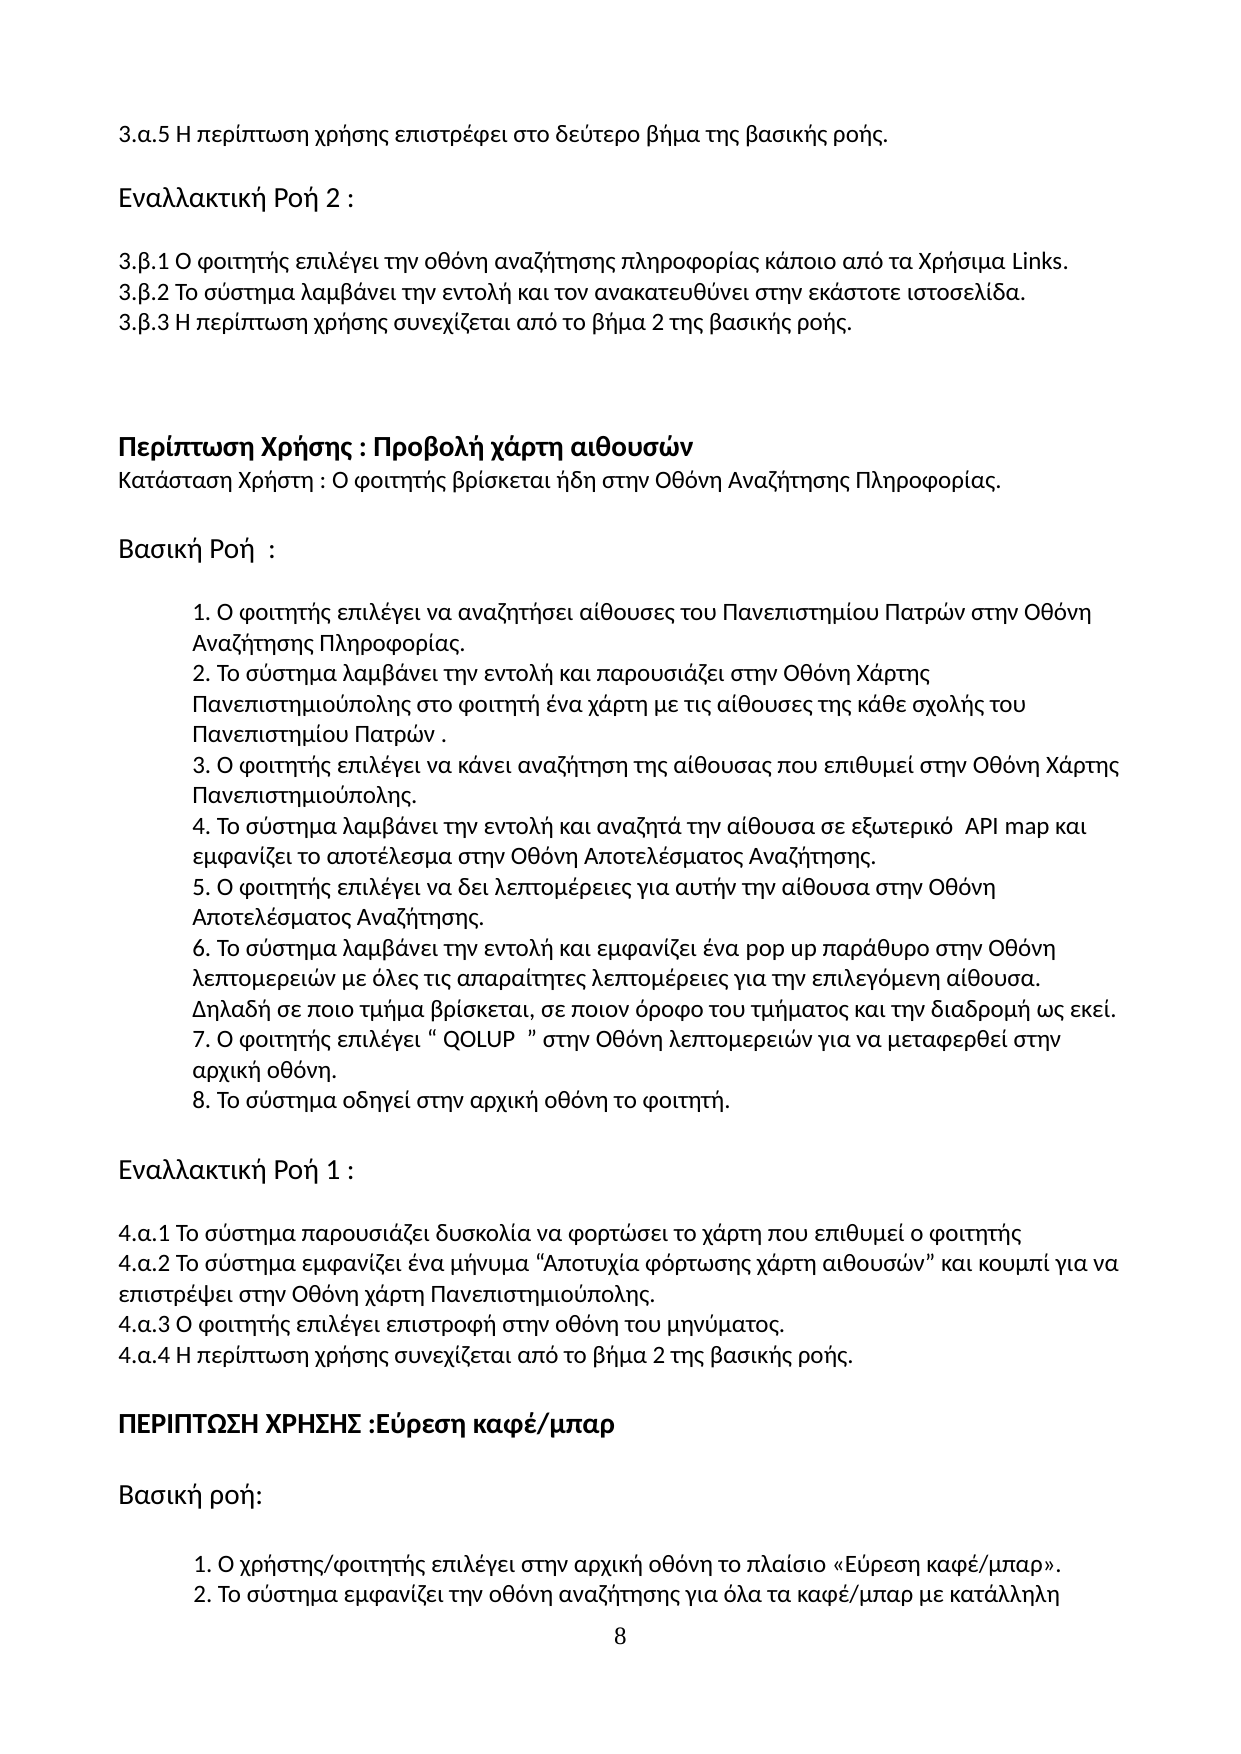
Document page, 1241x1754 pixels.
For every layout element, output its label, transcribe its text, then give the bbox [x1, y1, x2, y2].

text 4.α.1 Το σύστημα παρουσιάζει δυσκολία να φορτώσει το χάρτη που επιθυμεί ο φοιτητής [118, 1217, 1122, 1247]
text 4.α.3 Ο φοιτητής επιλέγει επιστροφή στην οθόνη του μηνύματος. [118, 1308, 1122, 1339]
text Κατάσταση Χρήστη : Ο φοιτητής βρίσκεται ήδη στην Οθόνη Αναζήτησης Πληροφορίας. [118, 464, 1122, 494]
text 3. Ο φοιτητής επιλέγει να κάνει αναζήτηση της αίθουσας που επιθυμεί στην Οθόνη Χάρτης Πανεπιστημιούπολης. [192, 749, 1122, 810]
text 1. Ο φοιτητής επιλέγει να αναζητήσει αίθουσες του Πανεπιστημίου Πατρών στην Οθόνη Αναζήτησης Πληροφορίας. [192, 596, 1122, 657]
text Περίπτωση Χρήσης : Προβολή χάρτη αιθουσών [118, 428, 1122, 464]
text 3.α.5 Η περίπτωση χρήσης επιστρέφει στο δεύτερο βήμα της βασικής ροής. [118, 118, 1122, 149]
text Εναλλακτική Ροή 1 : [118, 1151, 1122, 1186]
text Εναλλακτική Ροή 2 : [118, 179, 1122, 215]
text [193, 1548, 1122, 1609]
text 4. Το σύστημα λαμβάνει την εντολή και αναζητά την αίθουσα σε εξωτερικό API map και εμφανίζει το αποτέλεσμα στην Οθόνη Αποτελέσματος Αναζήτησης. [192, 810, 1122, 871]
text Βασική ροή: [118, 1476, 1122, 1512]
text 7. Ο φοιτητής επιλέγει “ QOLUP ” στην Οθόνη λεπτομερειών για να μεταφερθεί στην αρχική οθόνη. [192, 1024, 1122, 1085]
text ΠΕΡΊΠΤΩΣΗ ΧΡΉΣΗΣ :Εύρεση καφέ/μπαρ [118, 1405, 1122, 1441]
text 3.β.3 Η περίπτωση χρήσης συνεχίζεται από το βήμα 2 της βασικής ροής. [118, 306, 1122, 337]
text 5. Ο φοιτητής επιλέγει να δει λεπτομέρειες για αυτήν την αίθουσα στην Οθόνη Αποτελέσματος Αναζήτησης. [192, 871, 1122, 932]
text Βασική Ροή : [118, 530, 1122, 566]
text 3.β.2 Το σύστημα λαμβάνει την εντολή και τον ανακατευθύνει στην εκάστοτε ιστοσελίδα. [118, 276, 1122, 306]
text 3.β.1 Ο φοιτητής επιλέγει την οθόνη αναζήτησης πληροφορίας κάποιο από τα Χρήσιμα Links. [118, 245, 1122, 276]
text 4.α.2 Το σύστημα εμφανίζει ένα μήνυμα “Αποτυχία φόρτωσης χάρτη αιθουσών” και κουμπί για να επιστρέψει στην Οθόνη χάρτη Πανεπιστημιούπολης. [118, 1247, 1122, 1308]
text 4.α.4 Η περίπτωση χρήσης συνεχίζεται από το βήμα 2 της βασικής ροής. [118, 1339, 1122, 1369]
text 6. Το σύστημα λαμβάνει την εντολή και εμφανίζει ένα pop up παράθυρο στην Οθόνη λεπτομερειών με όλες τις απαραίτητες λεπτομέρειες για την επιλεγόμενη αίθουσα. Δηλαδή σε ποιο τμήμα βρίσκεται, σε ποιον όροφο του τμήματος και την διαδρομή ως εκεί. [192, 932, 1122, 1024]
text 2. Το σύστημα λαμβάνει την εντολή και παρουσιάζει στην Οθόνη Χάρτης Πανεπιστημιούπολης στο φοιτητή ένα χάρτη με τις αίθουσες της κάθε σχολής του Πανεπιστημίου Πατρών . [192, 657, 1122, 749]
text 8. Το σύστημα οδηγεί στην αρχική οθόνη το φοιτητή. [118, 1085, 1122, 1115]
